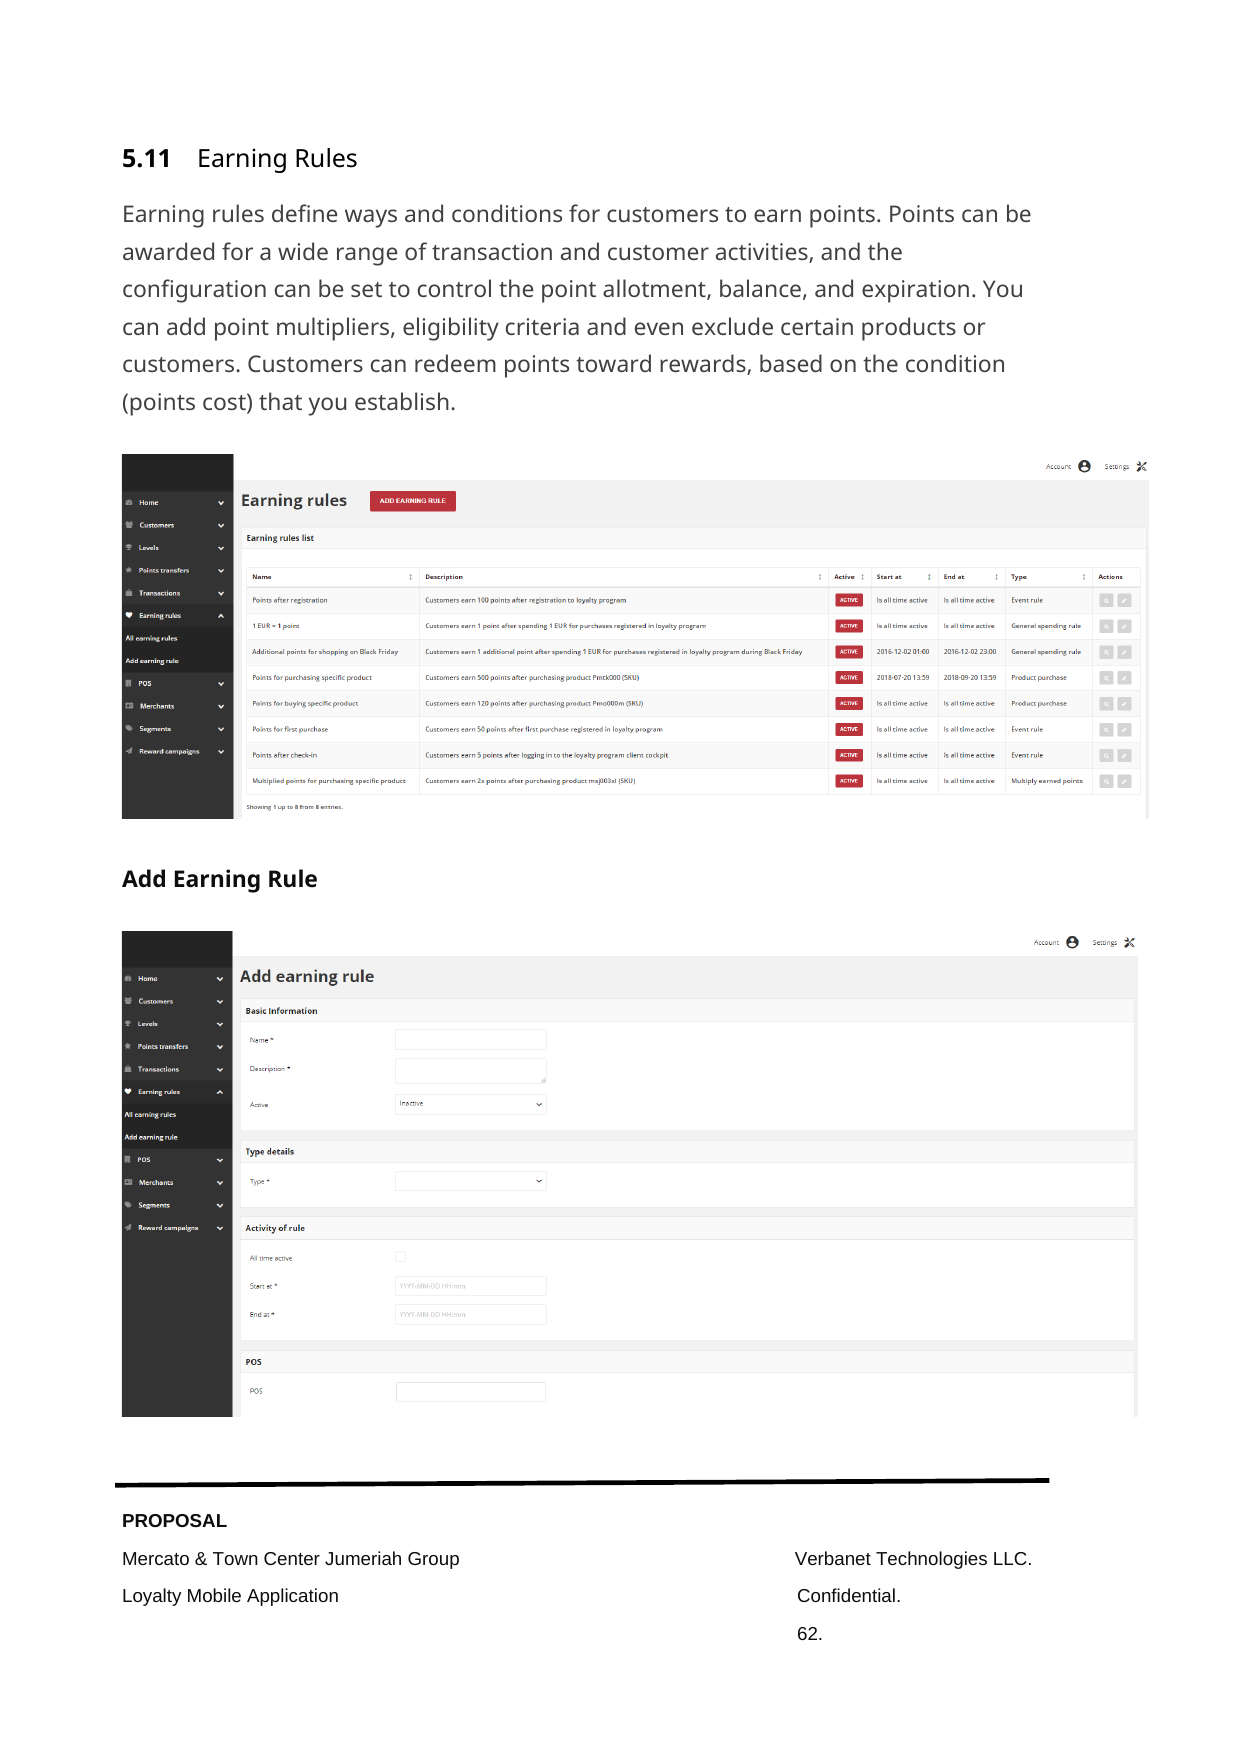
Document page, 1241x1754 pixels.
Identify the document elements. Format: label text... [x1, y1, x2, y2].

text Earning rules define ways and conditions for customers to earn points. Points can be awarded for a wide range of transaction and customer activities, and the configuration can be set to control the point allotment, balance, and expiration. You can add point multipliers, eligibility criteria and even exclude certain products or customers. Customers can redeem points toward rewards, based on the condition (points cost) that you establish. [122, 192, 1053, 417]
text Add Earning Rule [122, 856, 1053, 894]
subtitle Earning Rules [122, 141, 1053, 175]
picture [121, 931, 1138, 1417]
picture [121, 454, 1150, 819]
